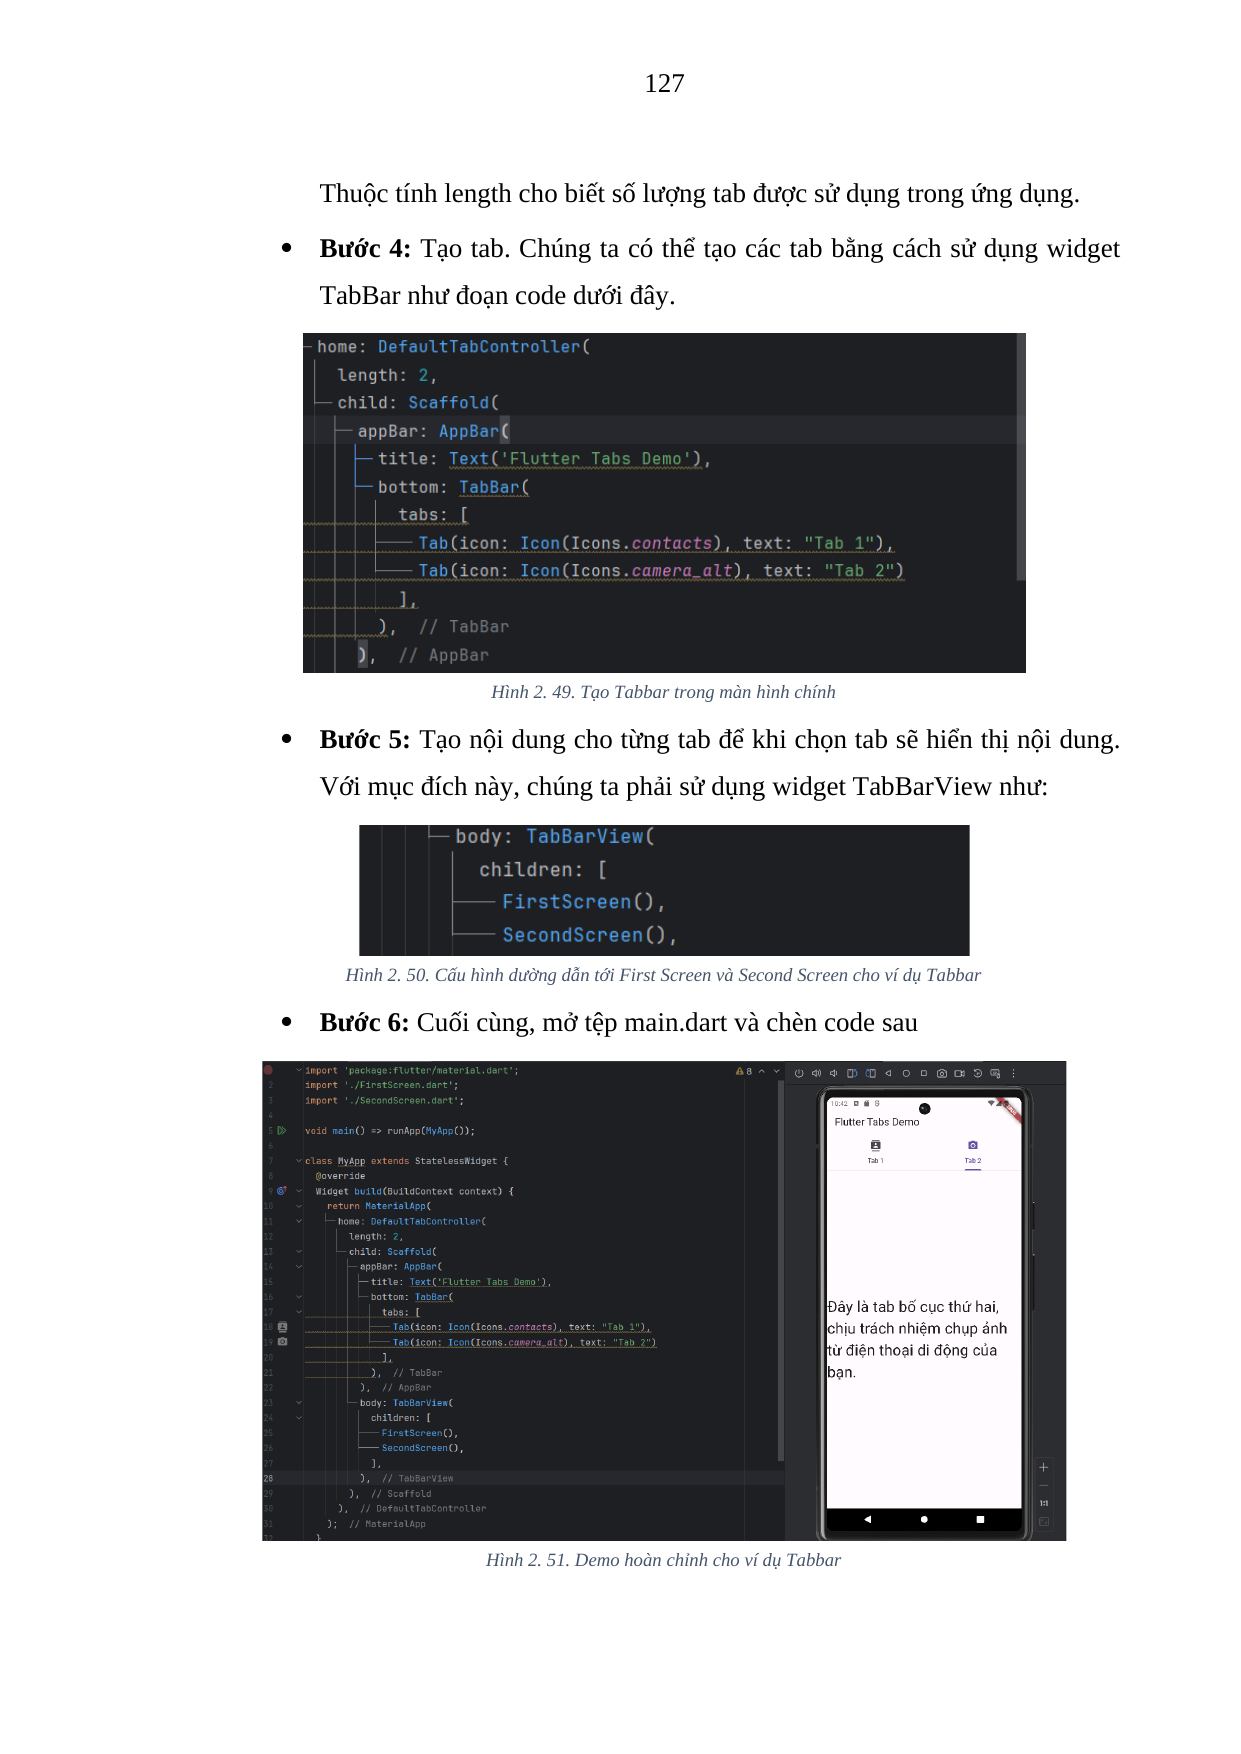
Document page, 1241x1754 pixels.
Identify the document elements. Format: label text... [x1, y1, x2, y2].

text Thuộc tính length cho biết số lượng tab được sử dụng trong ứng dụng. [244, 177, 1122, 208]
list Bước 6: Cuối cùng, mở tệp main.dart và chèn code sau [282, 1006, 1122, 1037]
text Hình 2. 49. Tạo Tabbar trong màn hình chính [207, 681, 1122, 702]
picture [359, 825, 970, 956]
list Bước 4: Tạo tab. Chúng ta có thể tạo các tab bằng cách sử dụng widget TabBar như đoạn code dưới đây. [282, 232, 1122, 310]
list Bước 5: Tạo nội dung cho từng tab để khi chọn tab sẽ hiển thị nội dung. Với mục đích này, chúng ta phải sử dụng widget TabBarView như: [282, 723, 1122, 801]
text Hình 2. 50. Cấu hình dường dẫn tới First Screen và Second Screen cho ví dụ Tabbar [207, 964, 1122, 985]
text Hình 2. 51. Demo hoàn chỉnh cho ví dụ Tabbar [207, 1549, 1122, 1571]
picture [303, 333, 1026, 673]
picture [262, 1061, 1067, 1541]
